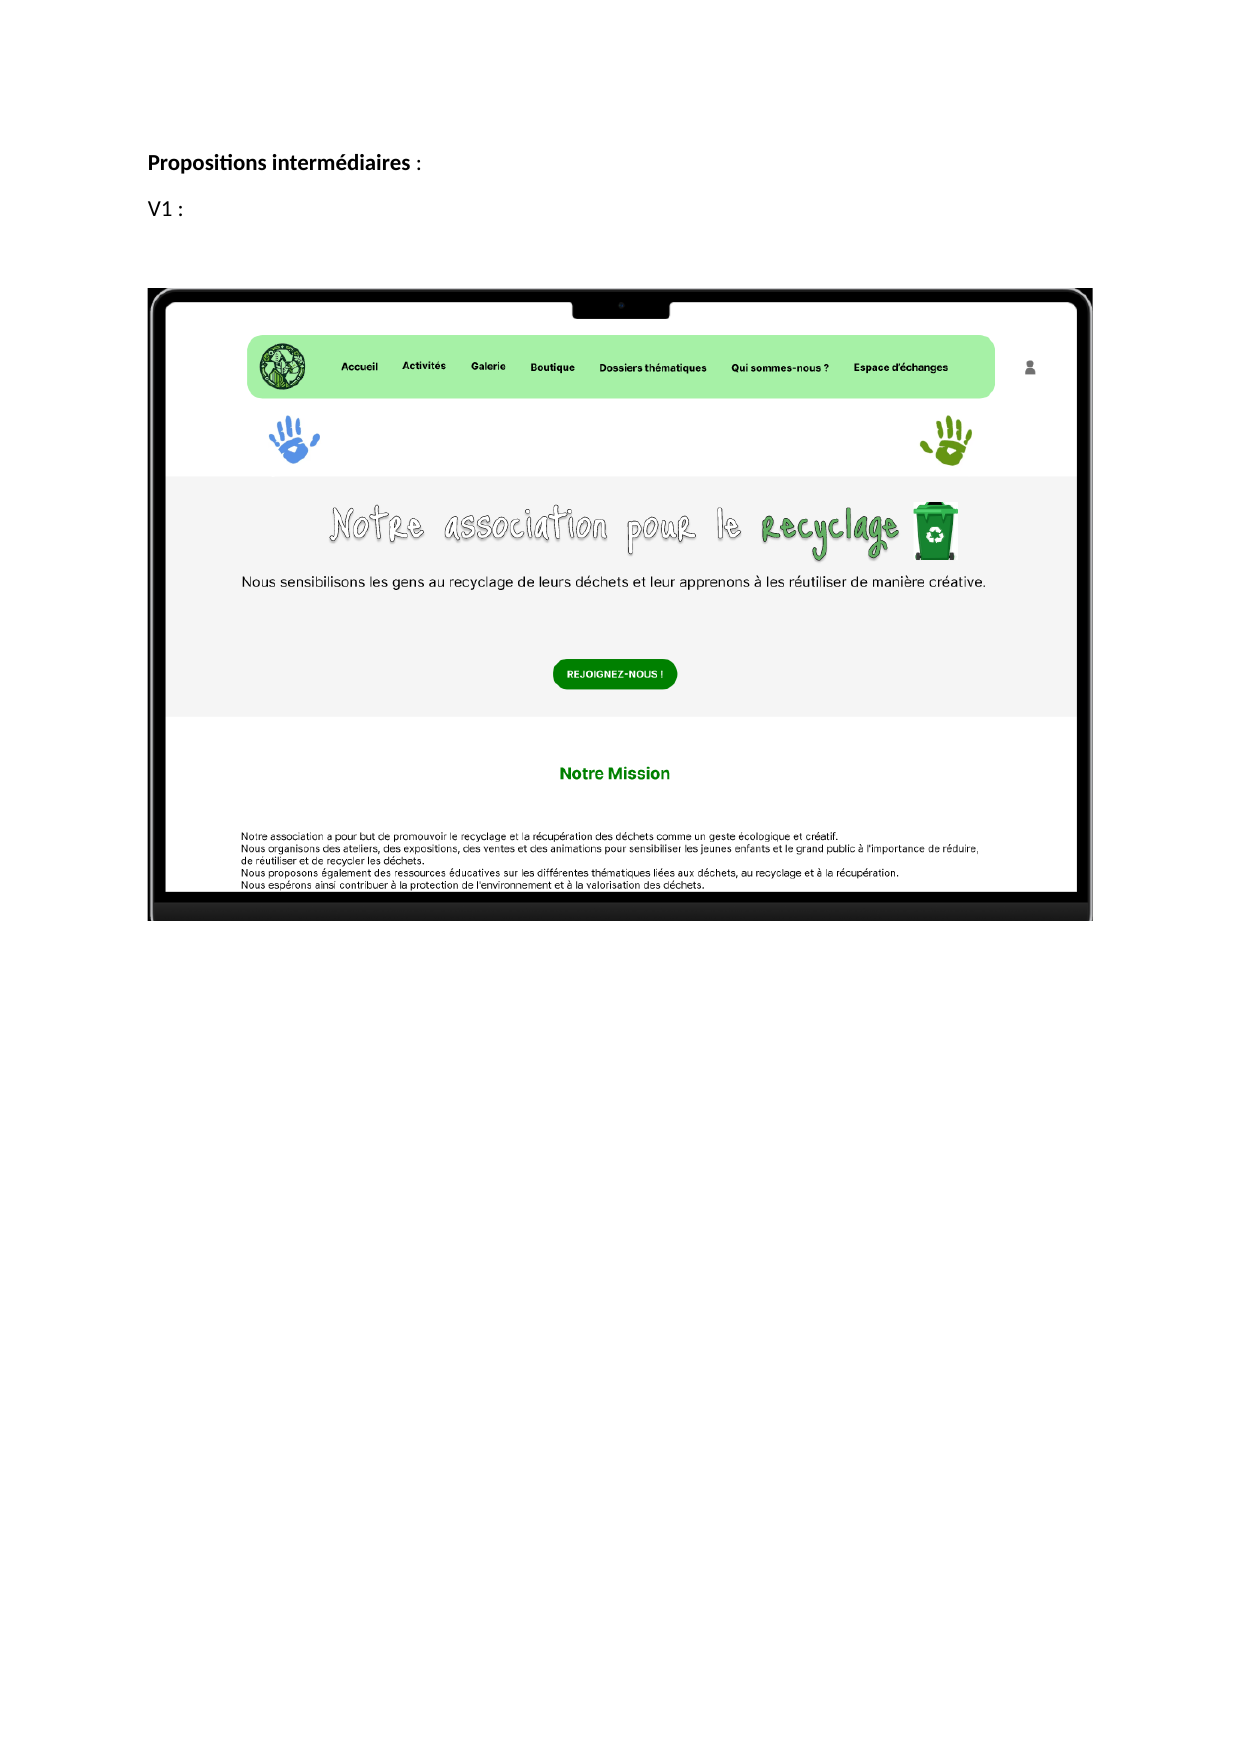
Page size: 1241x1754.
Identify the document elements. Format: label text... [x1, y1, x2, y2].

text Propositions intermédiaires : [148, 148, 1093, 176]
picture [147, 288, 1093, 921]
text V1 : [148, 194, 1093, 222]
